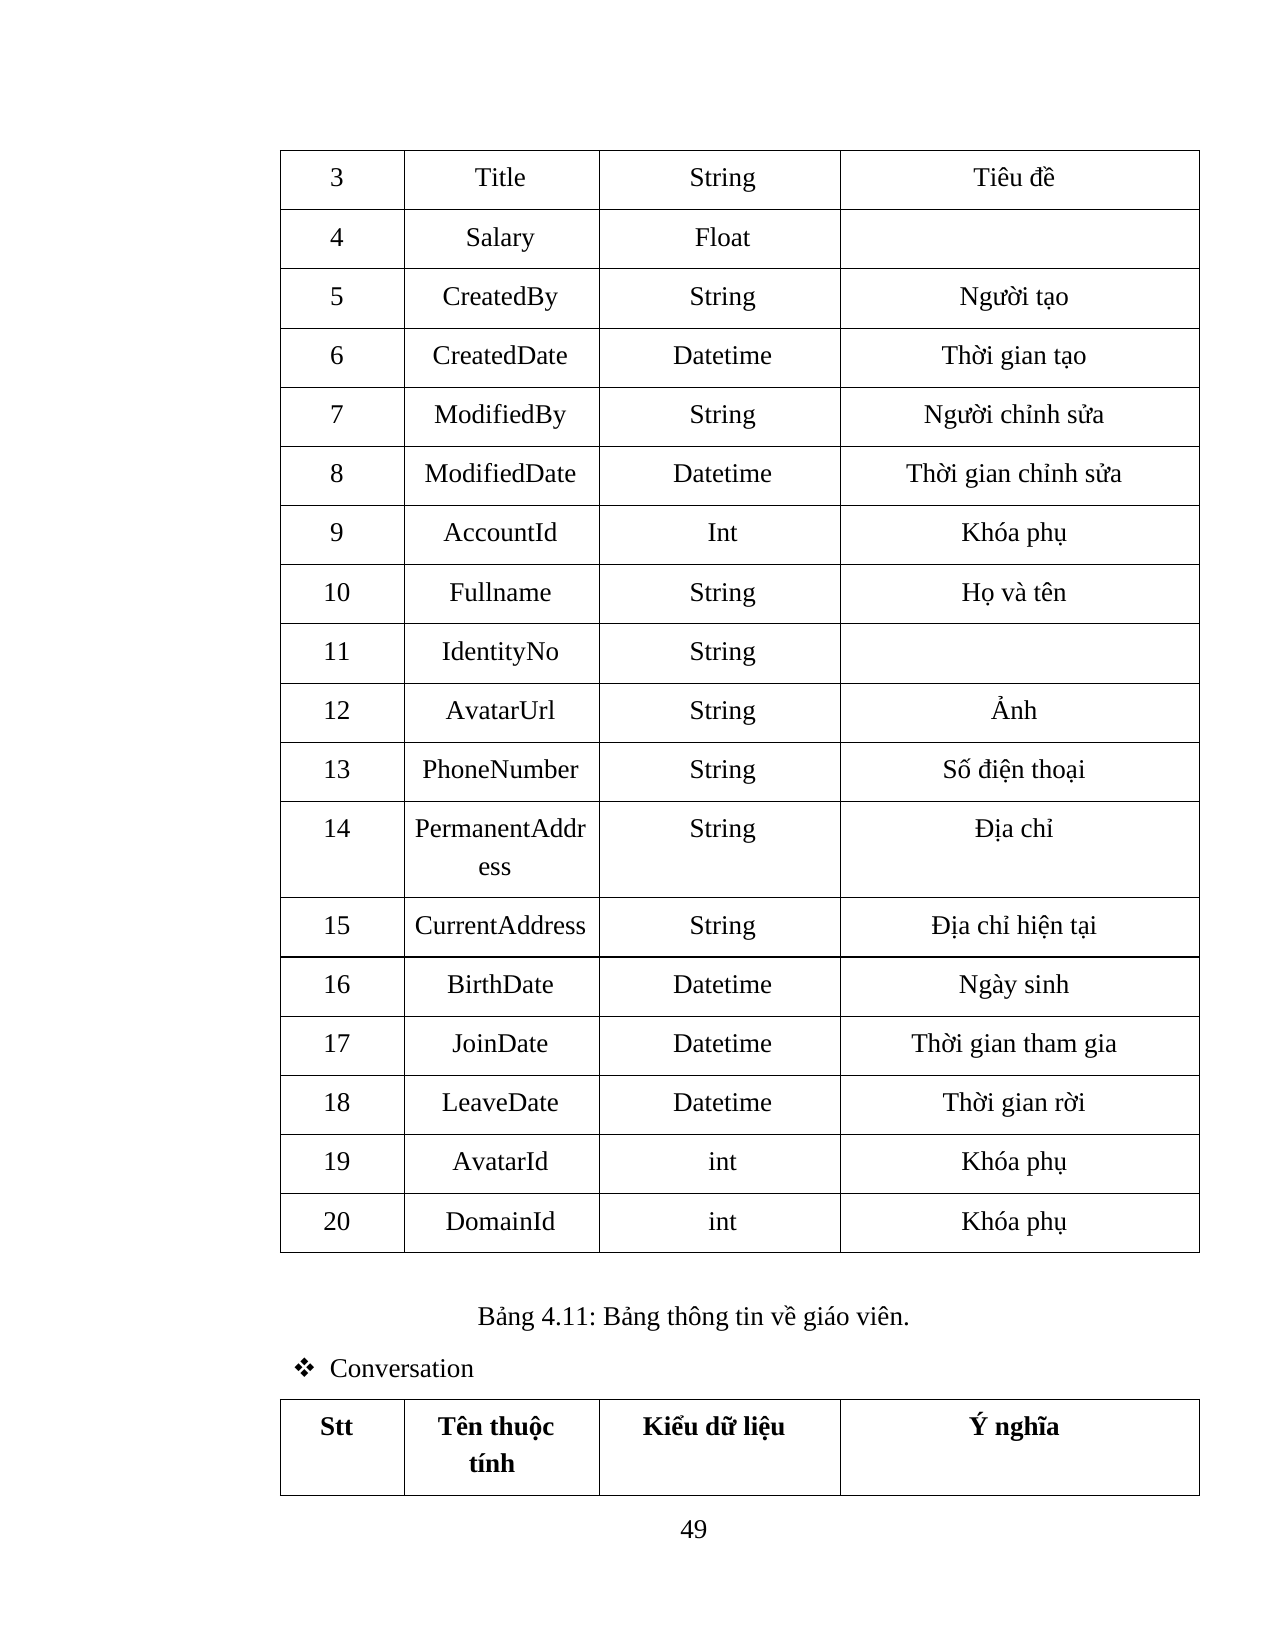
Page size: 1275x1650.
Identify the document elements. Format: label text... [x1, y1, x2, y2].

table_cell BirthDate [405, 958, 599, 1016]
table_cell [841, 624, 1199, 682]
table_cell CurrentAddress [405, 898, 599, 956]
table_cell Int [600, 506, 840, 564]
table_cell ModifiedDate [405, 447, 599, 505]
table_header Stt [281, 1400, 404, 1495]
table_cell AvatarUrl [405, 684, 599, 742]
table_cell int [600, 1135, 840, 1193]
table_cell Ngày sinh [841, 958, 1199, 1016]
table_cell Salary [405, 210, 599, 268]
table_cell 19 [281, 1135, 404, 1193]
table_cell Khóa phụ [841, 1194, 1199, 1252]
table_cell 14 [281, 802, 404, 897]
table_cell String [600, 565, 840, 623]
table_cell ModifiedBy [405, 388, 599, 446]
table_cell Số điện thoại [841, 743, 1199, 801]
table_cell Float [600, 210, 840, 268]
table_cell Khóa phụ [841, 506, 1199, 564]
table_cell Ảnh [841, 684, 1199, 742]
table_cell 18 [281, 1076, 404, 1134]
table_cell String [600, 743, 840, 801]
table_cell Fullname [405, 565, 599, 623]
table_cell IdentityNo [405, 624, 599, 682]
table_header Tên thuộc tính [405, 1400, 599, 1495]
table_cell 10 [281, 565, 404, 623]
table_cell String [600, 624, 840, 682]
table_cell String [600, 802, 840, 897]
table_cell 9 [281, 506, 404, 564]
table_cell LeaveDate [405, 1076, 599, 1134]
table_cell String [600, 684, 840, 742]
table_cell Địa chỉ [841, 802, 1199, 897]
table_cell 8 [281, 447, 404, 505]
table_cell 20 [281, 1194, 404, 1252]
table_cell 16 [281, 958, 404, 1016]
table_cell 15 [281, 898, 404, 956]
table_cell Thời gian tham gia [841, 1017, 1199, 1075]
table_cell 17 [281, 1017, 404, 1075]
table_cell 12 [281, 684, 404, 742]
table_cell 13 [281, 743, 404, 801]
table_cell Datetime [600, 1017, 840, 1075]
table_cell String [600, 151, 840, 209]
table_cell Khóa phụ [841, 1135, 1199, 1193]
table_header Ý nghĩa [841, 1400, 1199, 1495]
table_cell Địa chỉ hiện tại [841, 898, 1199, 956]
table_cell AvatarId [405, 1135, 599, 1193]
table_cell Title [405, 151, 599, 209]
table_cell JoinDate [405, 1017, 599, 1075]
table_cell Datetime [600, 958, 840, 1016]
table_cell 3 [281, 151, 404, 209]
table_cell String [600, 269, 840, 327]
list Conversation [292, 1352, 1125, 1383]
table_cell String [600, 388, 840, 446]
table_cell Người chỉnh sửa [841, 388, 1199, 446]
table_cell DomainId [405, 1194, 599, 1252]
table_cell PhoneNumber [405, 743, 599, 801]
table_cell Datetime [600, 1076, 840, 1134]
table_cell CreatedBy [405, 269, 599, 327]
table_cell Thời gian tạo [841, 329, 1199, 387]
table_cell 6 [281, 329, 404, 387]
table_cell Thời gian chỉnh sửa [841, 447, 1199, 505]
table_cell Datetime [600, 447, 840, 505]
table_header Kiểu dữ liệu [600, 1400, 840, 1495]
table_cell PermanentAddress [405, 802, 599, 897]
table_cell Datetime [600, 329, 840, 387]
table_cell AccountId [405, 506, 599, 564]
table_cell Người tạo [841, 269, 1199, 327]
table_cell int [600, 1194, 840, 1252]
table_cell String [600, 898, 840, 956]
table_cell Thời gian rời [841, 1076, 1199, 1134]
table_cell CreatedDate [405, 329, 599, 387]
table_cell 4 [281, 210, 404, 268]
table_cell 5 [281, 269, 404, 327]
table_cell 7 [281, 388, 404, 446]
table_cell Tiêu đề [841, 151, 1199, 209]
text Bảng 4.11: Bảng thông tin về giáo viên. [262, 1300, 1125, 1331]
table_cell 11 [281, 624, 404, 682]
table_cell [841, 210, 1199, 268]
table_cell Họ và tên [841, 565, 1199, 623]
